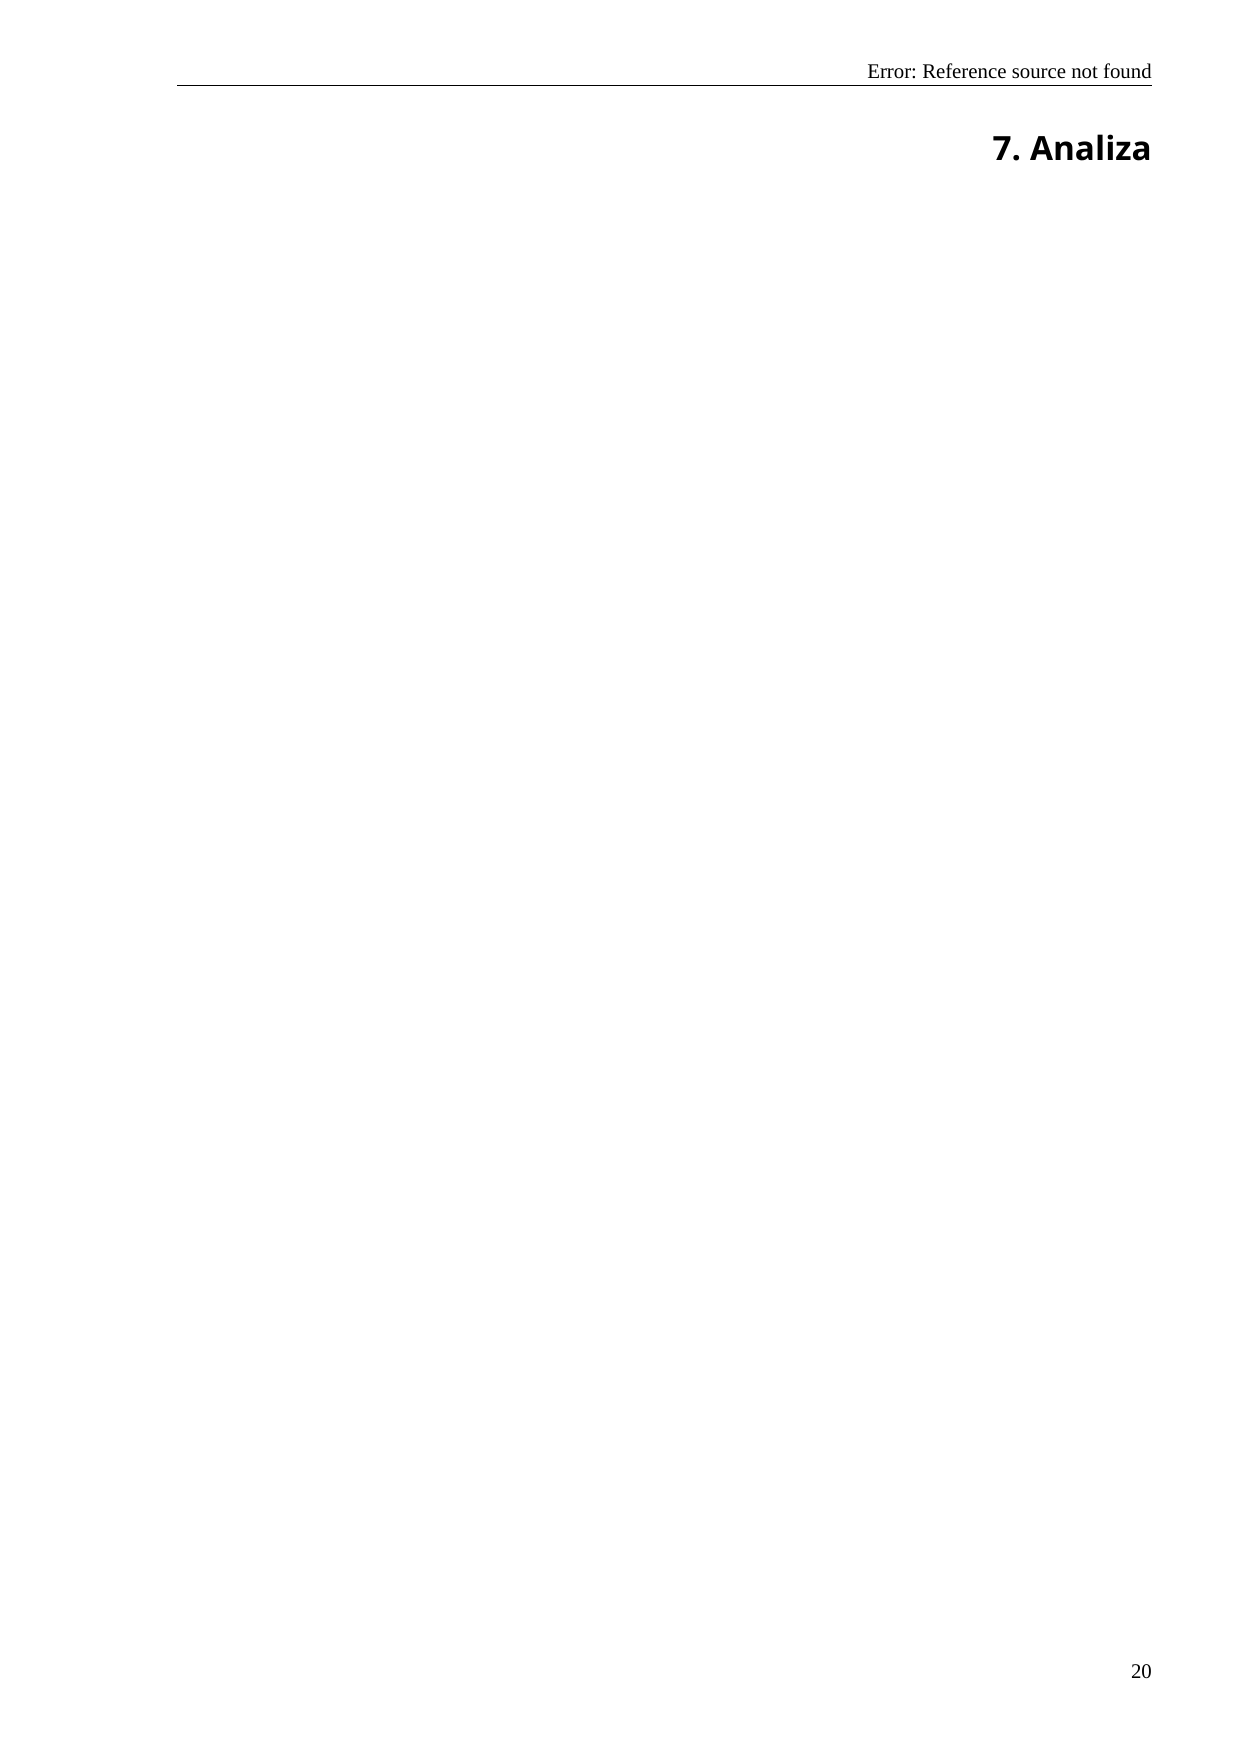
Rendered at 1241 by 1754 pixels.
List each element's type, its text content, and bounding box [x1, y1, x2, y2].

subtitle Analiza [177, 124, 1152, 170]
